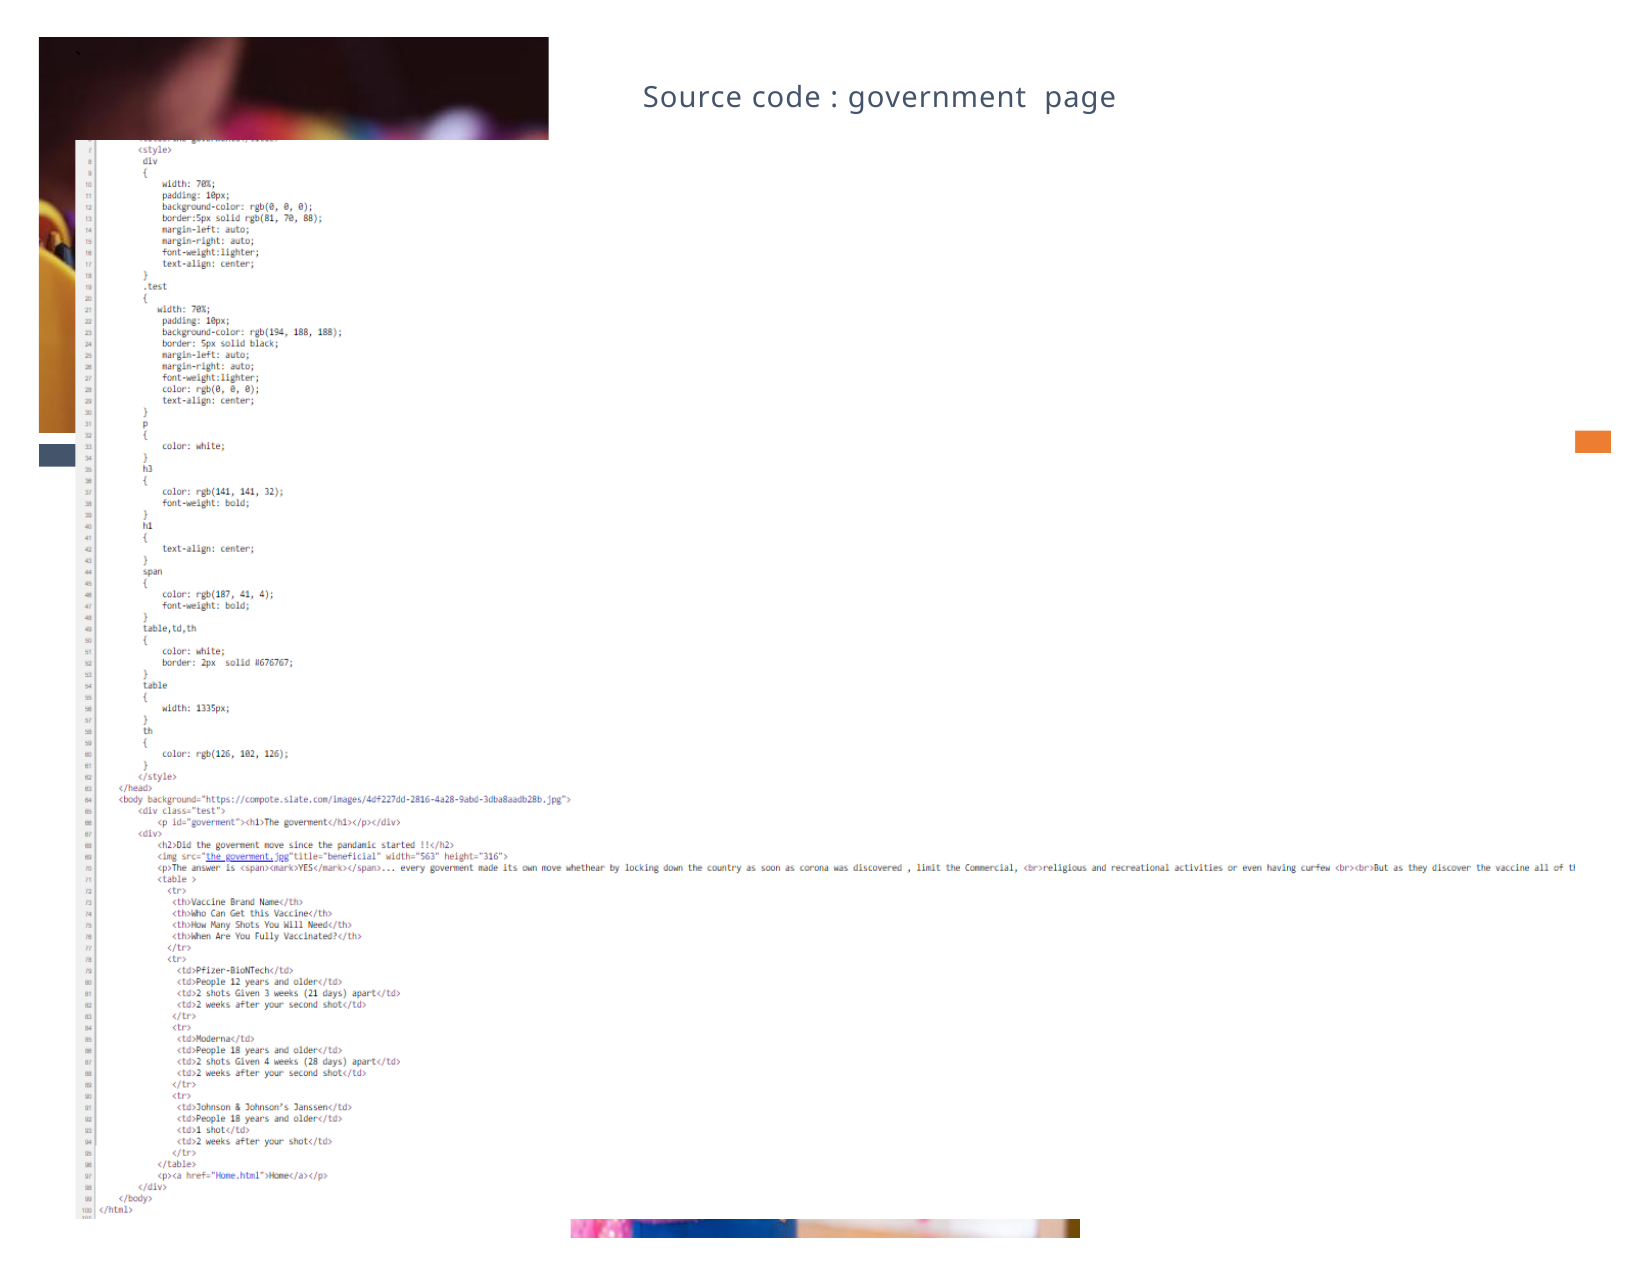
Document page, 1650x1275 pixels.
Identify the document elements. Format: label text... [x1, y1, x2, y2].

text Source code : government page [75, 76, 1575, 116]
picture [38, 37, 1575, 1238]
